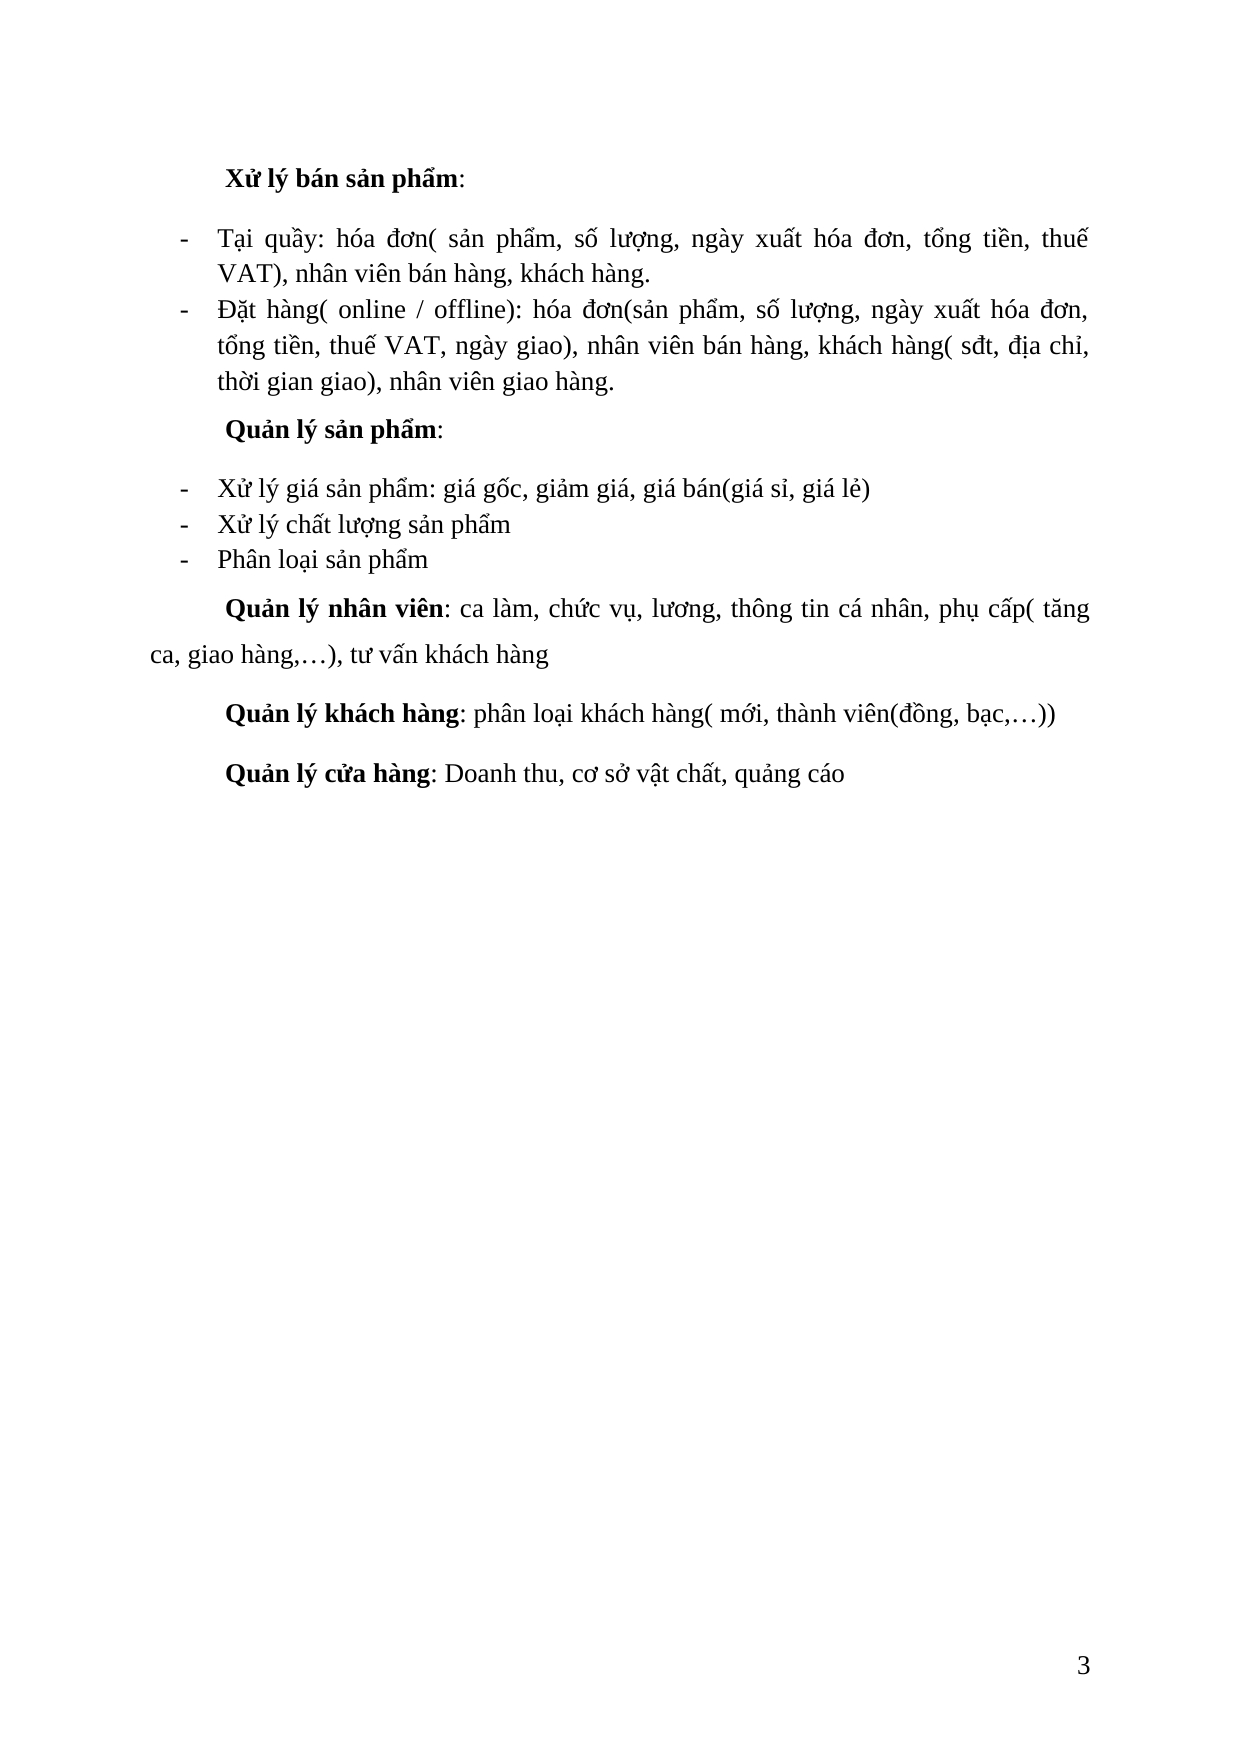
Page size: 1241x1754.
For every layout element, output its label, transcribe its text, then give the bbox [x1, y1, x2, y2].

list Phân loại sản phẩm [179, 543, 1090, 574]
list Tại quầy: hóa đơn( sản phẩm, số lượng, ngày xuất hóa đơn, tổng tiền, thuế VAT), nhân viên bán hàng, khách hàng. [179, 222, 1090, 288]
text Quản lý nhân viên: ca làm, chức vụ, lương, thông tin cá nhân, phụ cấp( tăng ca, giao hàng,…), tư vấn khách hàng [150, 592, 1090, 669]
text Quản lý khách hàng: phân loại khách hàng( mới, thành viên(đồng, bạc,…)) [150, 697, 1090, 729]
text Quản lý cửa hàng: Doanh thu, cơ sở vật chất, quảng cáo [150, 757, 1090, 788]
list Xử lý chất lượng sản phẩm [179, 508, 1090, 539]
text Quản lý sản phẩm: [150, 413, 1090, 444]
text Xử lý bán sản phẩm: [150, 162, 1090, 194]
list Xử lý giá sản phẩm: giá gốc, giảm giá, giá bán(giá sỉ, giá lẻ) [179, 472, 1090, 503]
list Đặt hàng( online / offline): hóa đơn(sản phẩm, số lượng, ngày xuất hóa đơn, tổng tiền, thuế VAT, ngày giao), nhân viên bán hàng, khách hàng( sđt, địa chỉ, thời gian giao), nhân viên giao hàng. [179, 293, 1090, 396]
